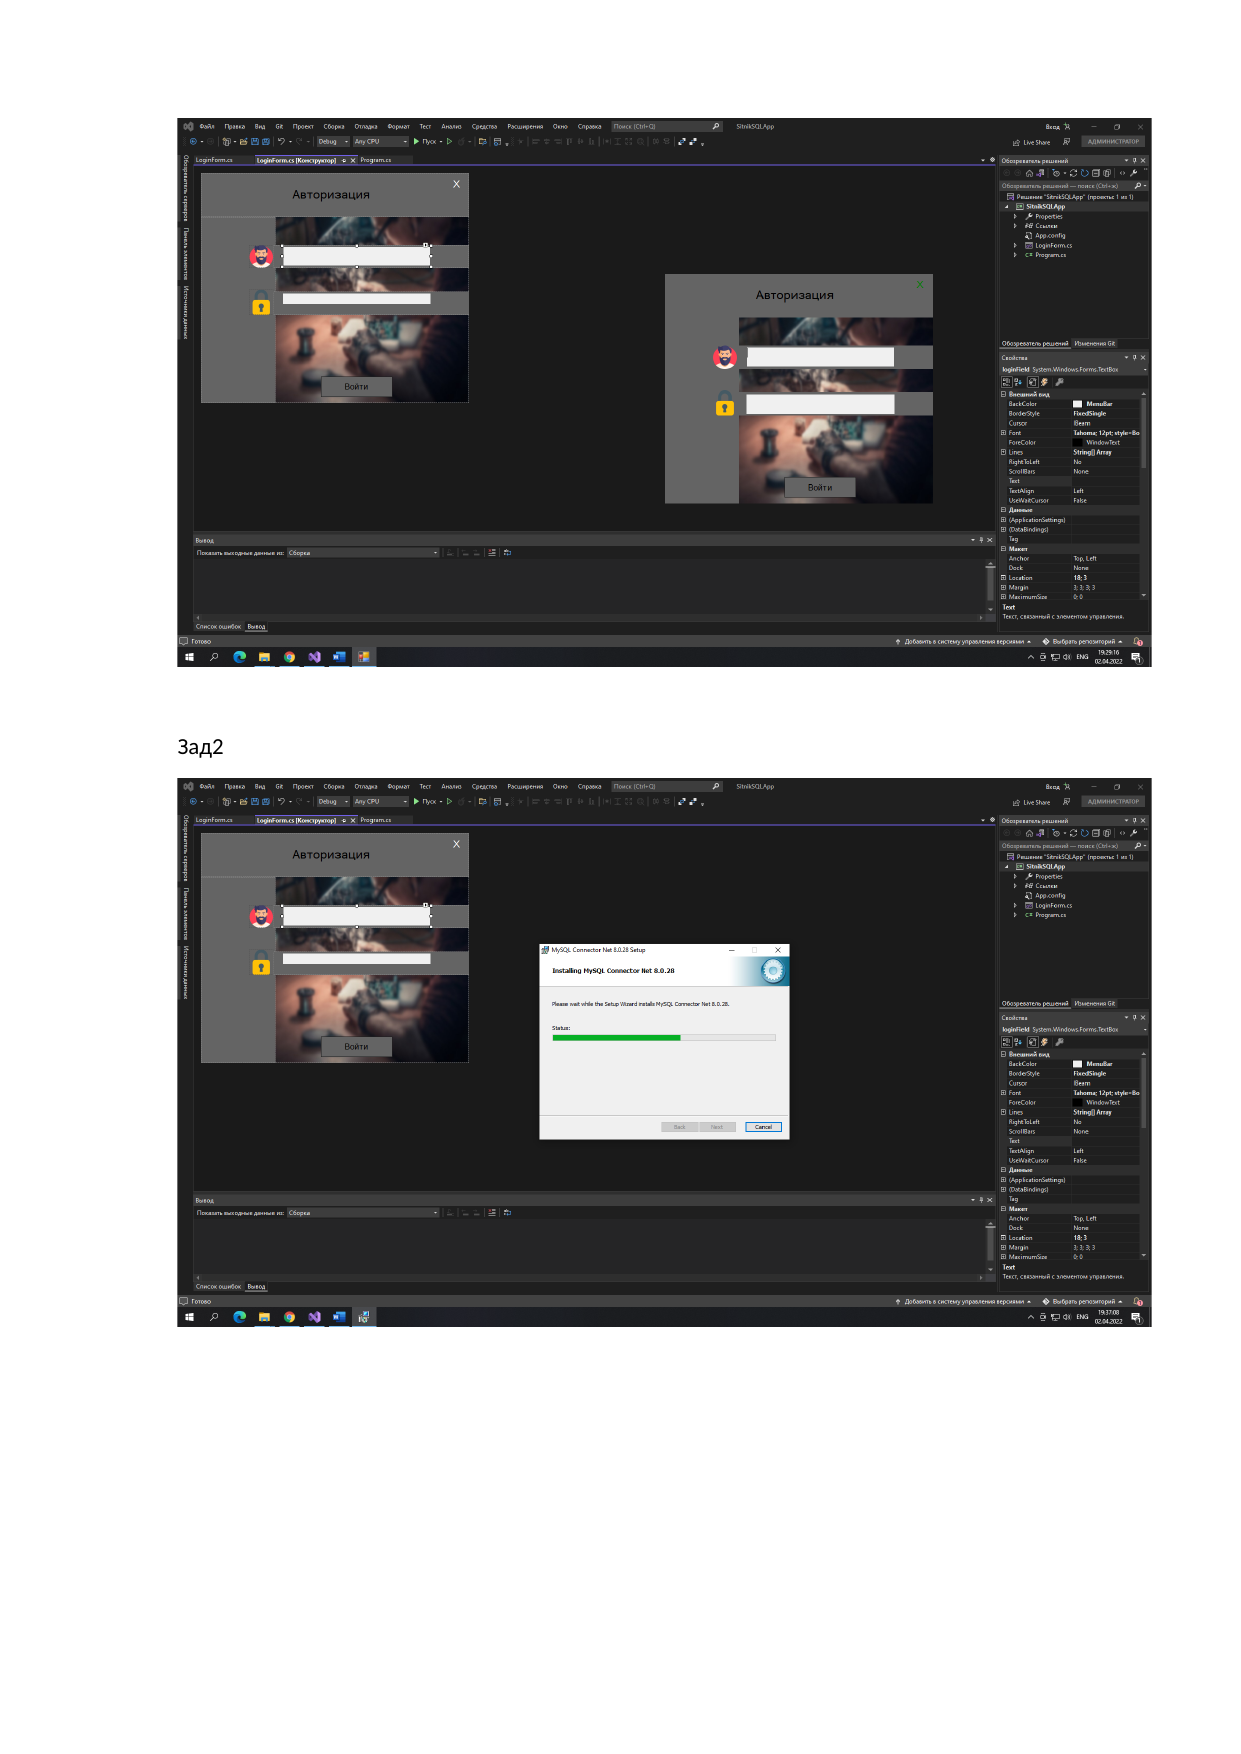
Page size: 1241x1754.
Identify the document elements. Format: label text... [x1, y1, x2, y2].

picture [177, 778, 1152, 1327]
picture [177, 118, 1152, 667]
text Зад2 [177, 732, 1152, 760]
